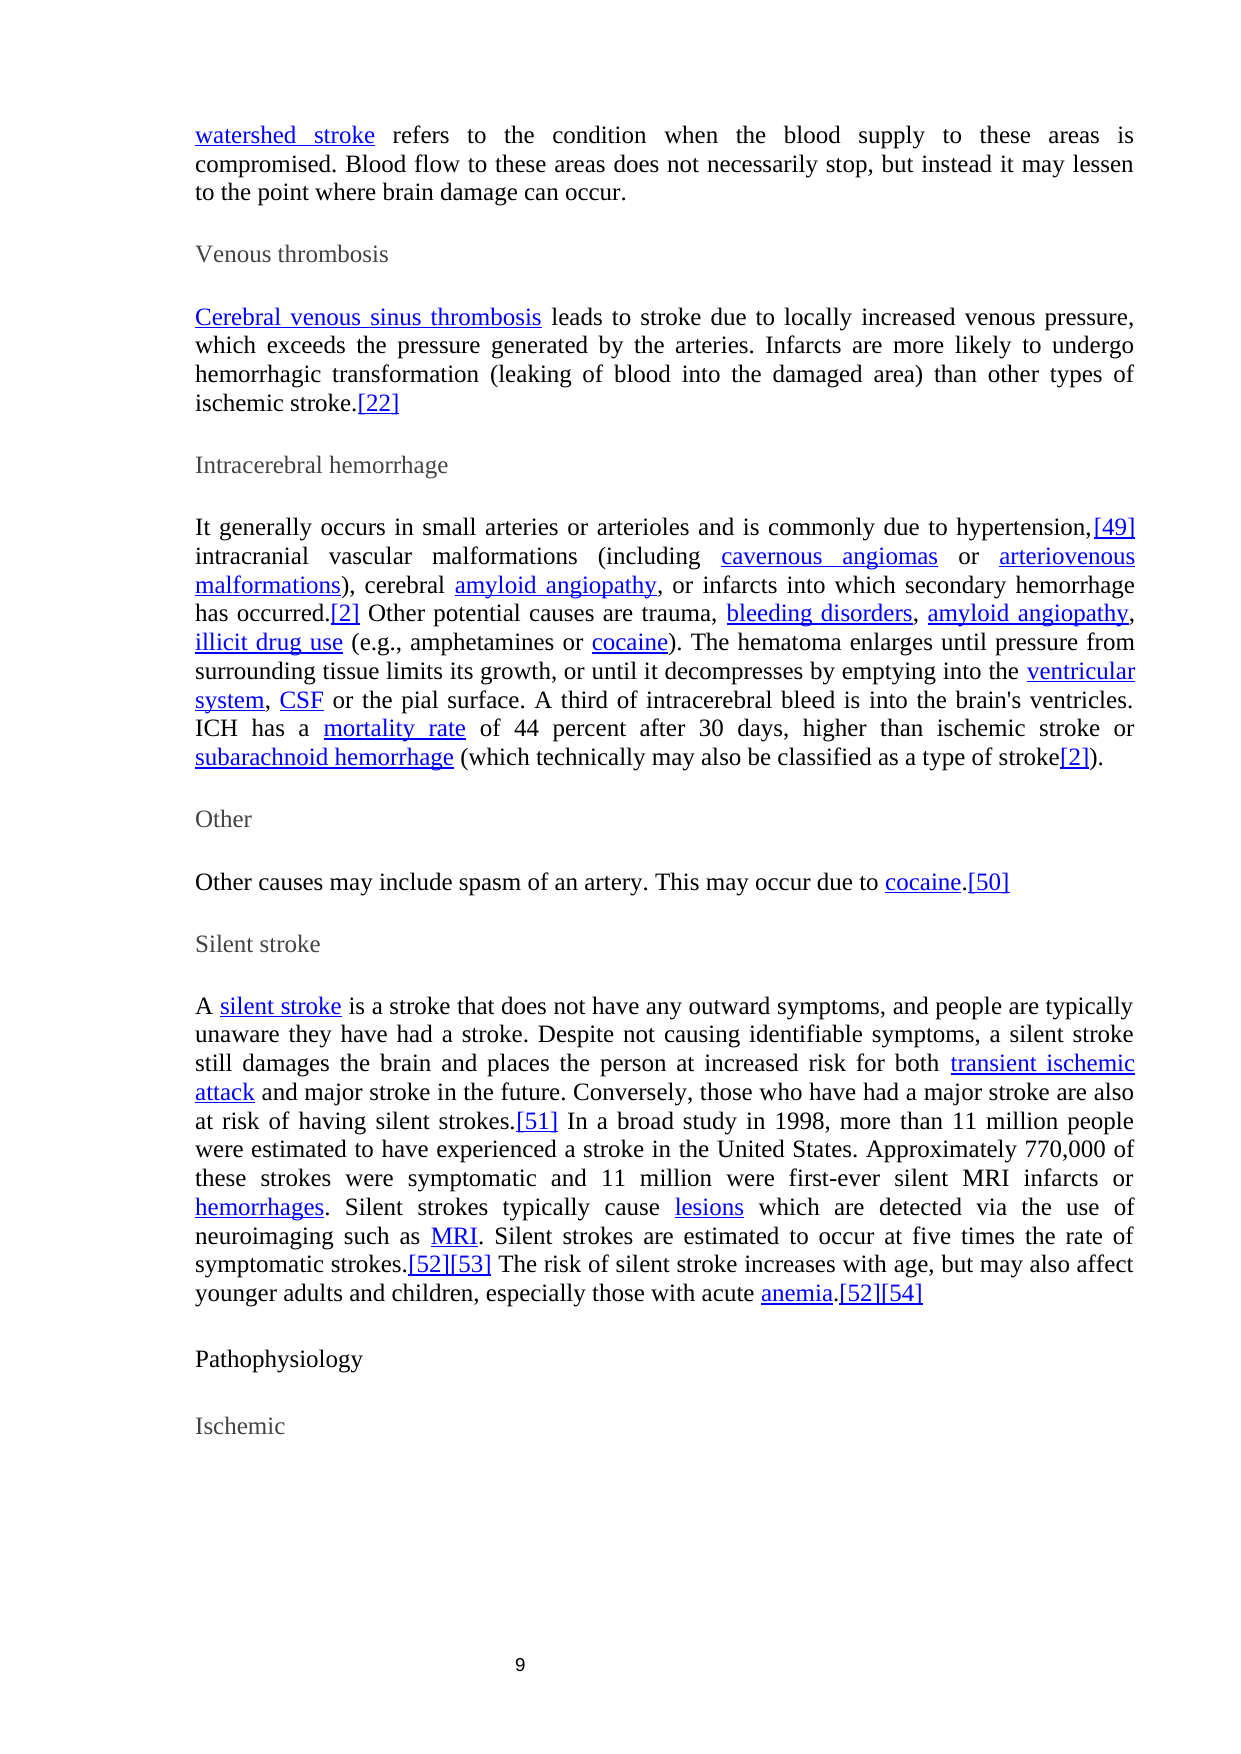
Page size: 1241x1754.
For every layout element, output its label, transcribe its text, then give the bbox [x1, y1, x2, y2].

text It generally occurs in small arteries or arterioles and is commonly due to hypertension,[49] intracranial vascular malformations (including cavernous angiomas or arteriovenous malformations), cerebral amyloid angiopathy, or infarcts into which secondary hemorrhage has occurred.[2] Other potential causes are trauma, bleeding disorders, amyloid angiopathy, illicit drug use (e.g., amphetamines or cocaine). The hematoma enlarges until pressure from surrounding tissue limits its growth, or until it decompresses by emptying into the ventricular system, CSF or the pial surface. A third of intracerebral bleed is into the brain's ventricles. ICH has a mortality rate of 44 percent after 30 days, higher than ischemic stroke or subarachnoid hemorrhage (which technically may also be classified as a type of stroke[2]). [195, 512, 1135, 771]
subtitle Silent stroke [195, 929, 1135, 957]
subtitle Other [195, 804, 1135, 833]
subtitle Venous thrombosis [195, 239, 1135, 268]
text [195, 120, 1135, 206]
text A silent stroke is a stroke that does not have any outward symptoms, and people are typically unaware they have had a stroke. Despite not causing identifiable symptoms, a silent stroke still damages the brain and places the person at increased risk for both transient ischemic attack and major stroke in the future. Conversely, those who have had a major stroke are also at risk of having silent strokes.[51] In a broad study in 1998, more than 11 million people were estimated to have experienced a stroke in the United States. Approximately 770,000 of these strokes were symptomatic and 11 million were first-ever silent MRI infarcts or hemorrhages. Silent strokes typically cause lesions which are detected via the use of neuroimaging such as MRI. Silent strokes are estimated to occur at five times the rate of symptomatic strokes.[52][53] The risk of silent stroke increases with age, but may also affect younger adults and children, especially those with acute anemia.[52][54] [195, 991, 1135, 1307]
subtitle Ischemic [195, 1411, 1135, 1440]
subtitle Intracerebral hemorrhage [195, 450, 1135, 479]
subtitle Pathophysiology [195, 1344, 1135, 1373]
text Cerebral venous sinus thrombosis leads to stroke due to locally increased venous pressure, which exceeds the pressure generated by the arteries. Infarcts are more likely to undergo hemorrhagic transformation (leaking of blood into the damaged area) than other types of ischemic stroke.[22] [195, 302, 1135, 417]
text Other causes may include spasm of an artery. This may occur due to cocaine.[50] [195, 867, 1135, 895]
